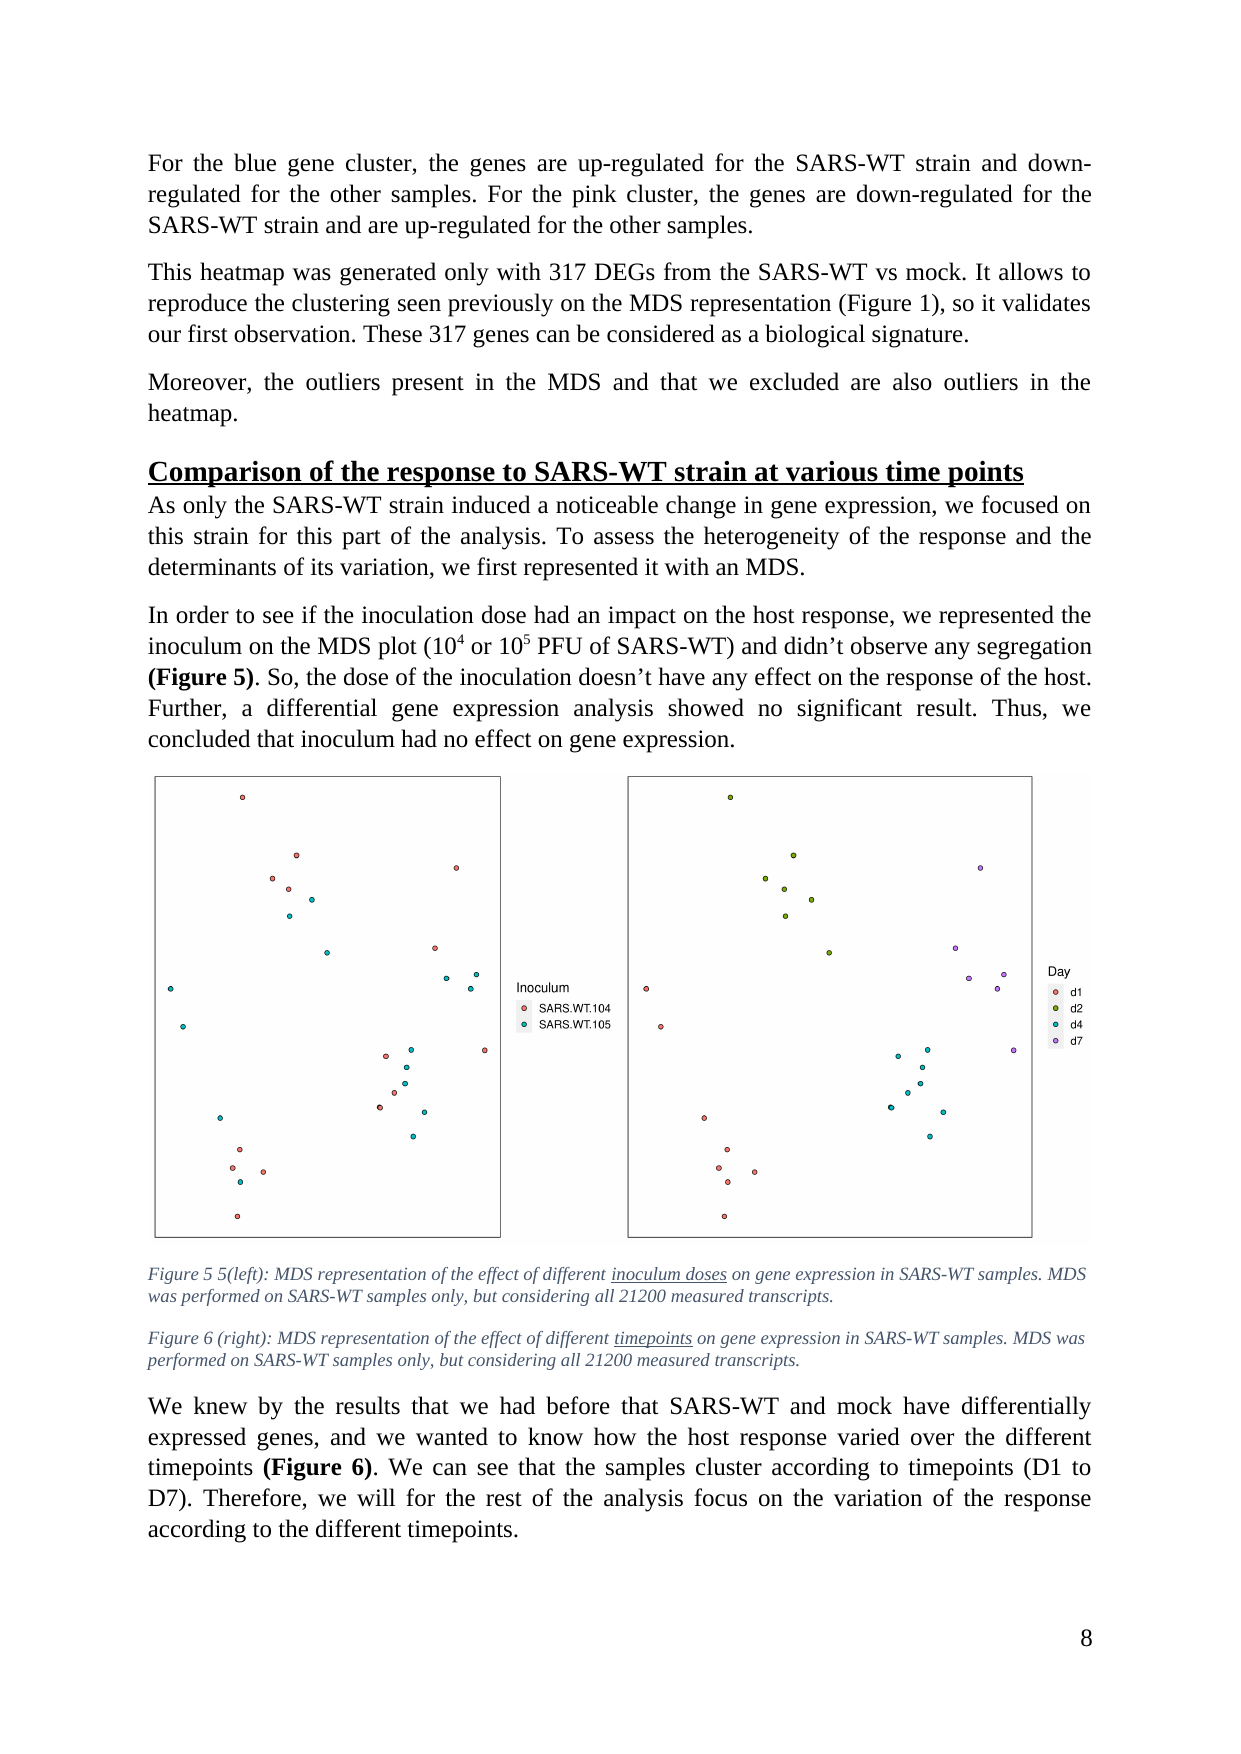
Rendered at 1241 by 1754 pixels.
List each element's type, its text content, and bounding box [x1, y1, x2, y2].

text As only the SARS-WT strain induced a noticeable change in gene expression, we focused on this strain for this part of the analysis. To assess the heterogeneity of the response and the determinants of its variation, we first represented it with an MDS. [148, 490, 1093, 581]
text Figure 6 (right): MDS representation of the effect of different timepoints on gene expression in SARS-WT samples. MDS was performed on SARS-WT samples only, but considering all 21200 measured transcripts. [148, 1327, 1093, 1370]
text For the blue gene cluster, the genes are up-regulated for the SARS-WT strain and down-regulated for the other samples. For the pink cluster, the genes are down-regulated for the SARS-WT strain and are up-regulated for the other samples. [148, 148, 1093, 238]
text Figure 5 5(left): MDS representation of the effect of different inoculum doses on gene expression in SARS-WT samples. MDS was performed on SARS-WT samples only, but considering all 21200 measured transcripts. [148, 1263, 1093, 1306]
text In order to see if the inoculation dose had an impact on the host response, we represented the inoculum on the MDS plot (104 or 105 PFU of SARS-WT) and didn’t observe any segregation (Figure 5). So, the dose of the inoculation doesn’t have any effect on the response of the host. Further, a differential gene expression analysis showed no significant result. Thus, we concluded that inoculum had no effect on gene expression. [148, 600, 1093, 753]
text We knew by the results that we had before that SARS-WT and mock have differentially expressed genes, and we wanted to know how the host response varied over the different timepoints (Figure 6). We can see that the samples cluster according to timepoints (D1 to D7). Therefore, we will for the rest of the analysis focus on the variation of the response according to the different timepoints. [148, 1391, 1093, 1543]
text Moreover, the outliers present in the MDS and that we excluded are also outliers in the heatmap. [148, 367, 1093, 427]
subtitle Comparison of the response to SARS-WT strain at various time points [148, 454, 1093, 488]
picture [147, 772, 1093, 1245]
text This heatmap was generated only with 317 DEGs from the SARS-WT vs mock. It allows to reproduce the clustering seen previously on the MDS representation (Figure 1), so it validates our first observation. These 317 genes can be considered as a biological signature. [148, 257, 1093, 348]
